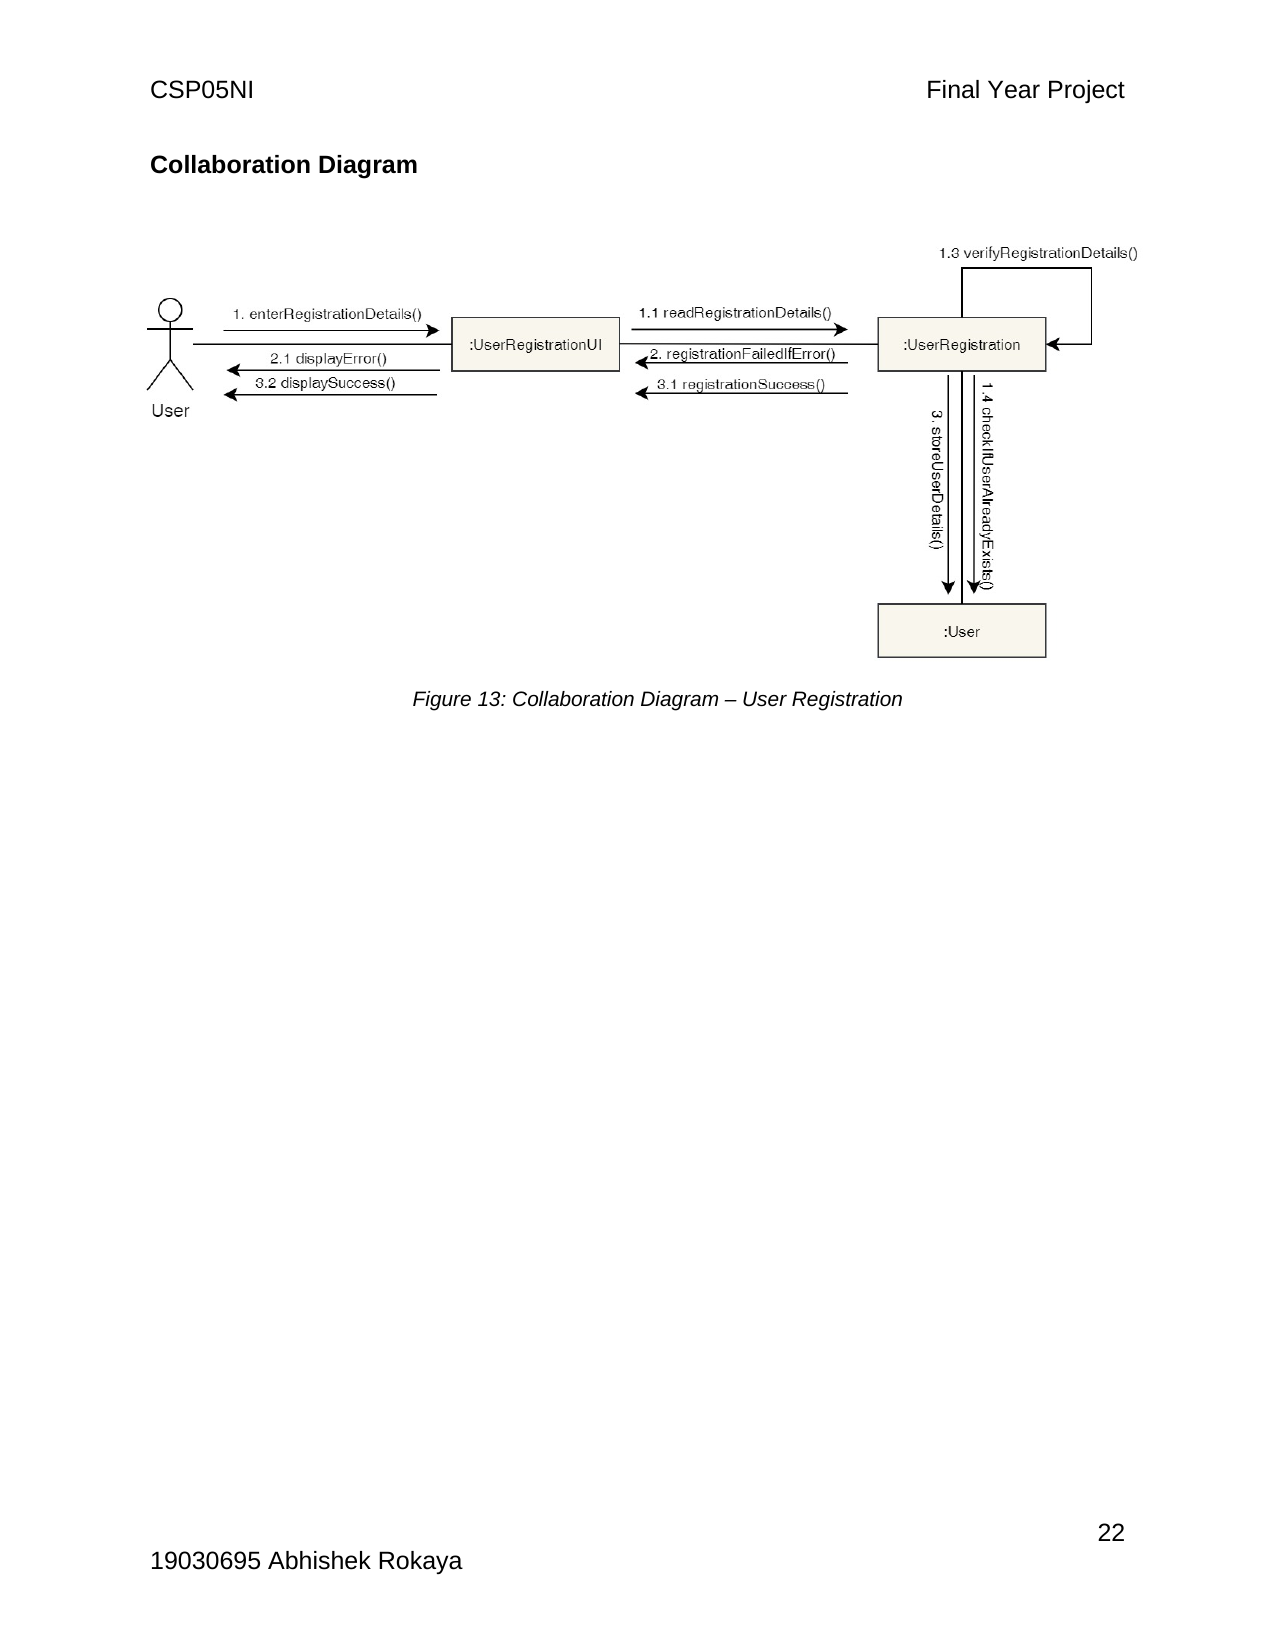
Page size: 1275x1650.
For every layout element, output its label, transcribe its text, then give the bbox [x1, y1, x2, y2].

picture [131, 221, 1168, 673]
text Figure 13: Collaboration Diagram – User Registration [375, 687, 1125, 711]
text Collaboration Diagram [150, 150, 1125, 179]
